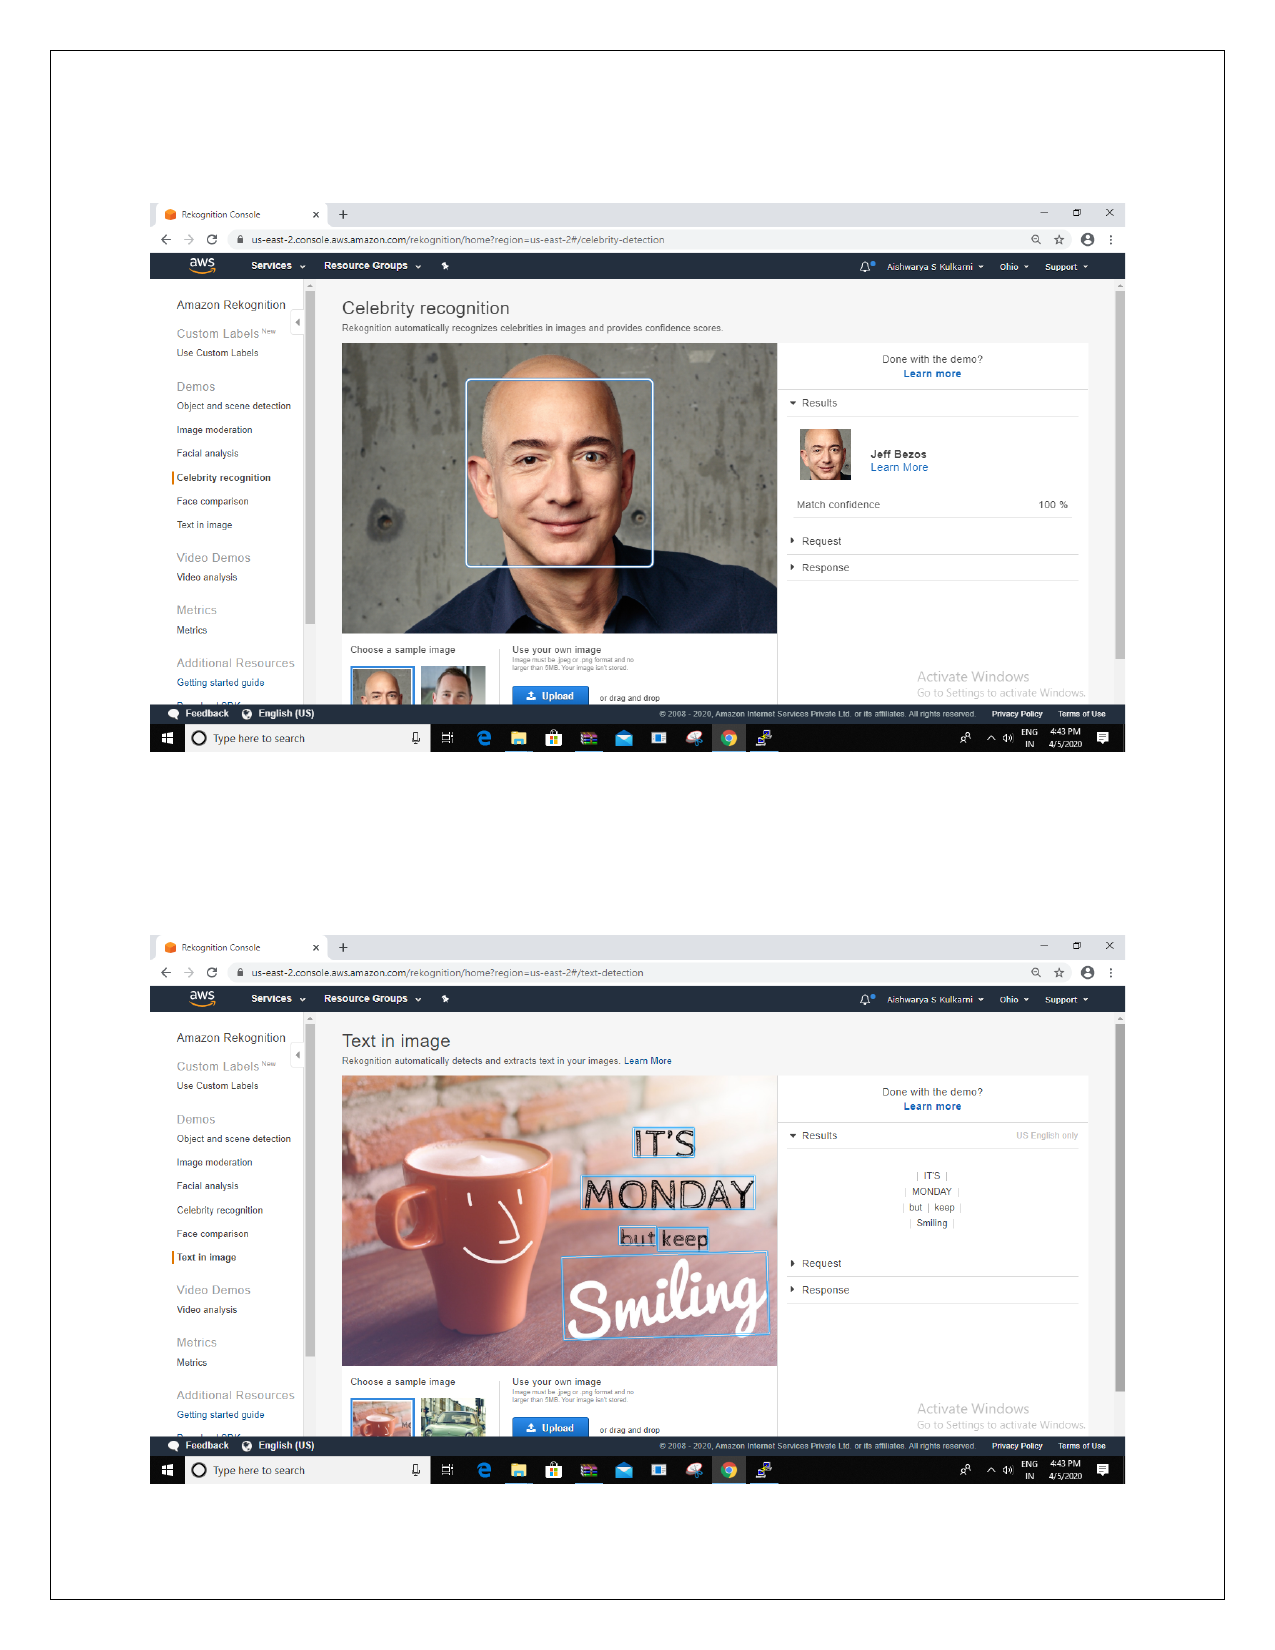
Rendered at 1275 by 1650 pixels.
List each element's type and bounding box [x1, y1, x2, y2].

picture [150, 203, 1125, 752]
picture [150, 935, 1125, 1484]
